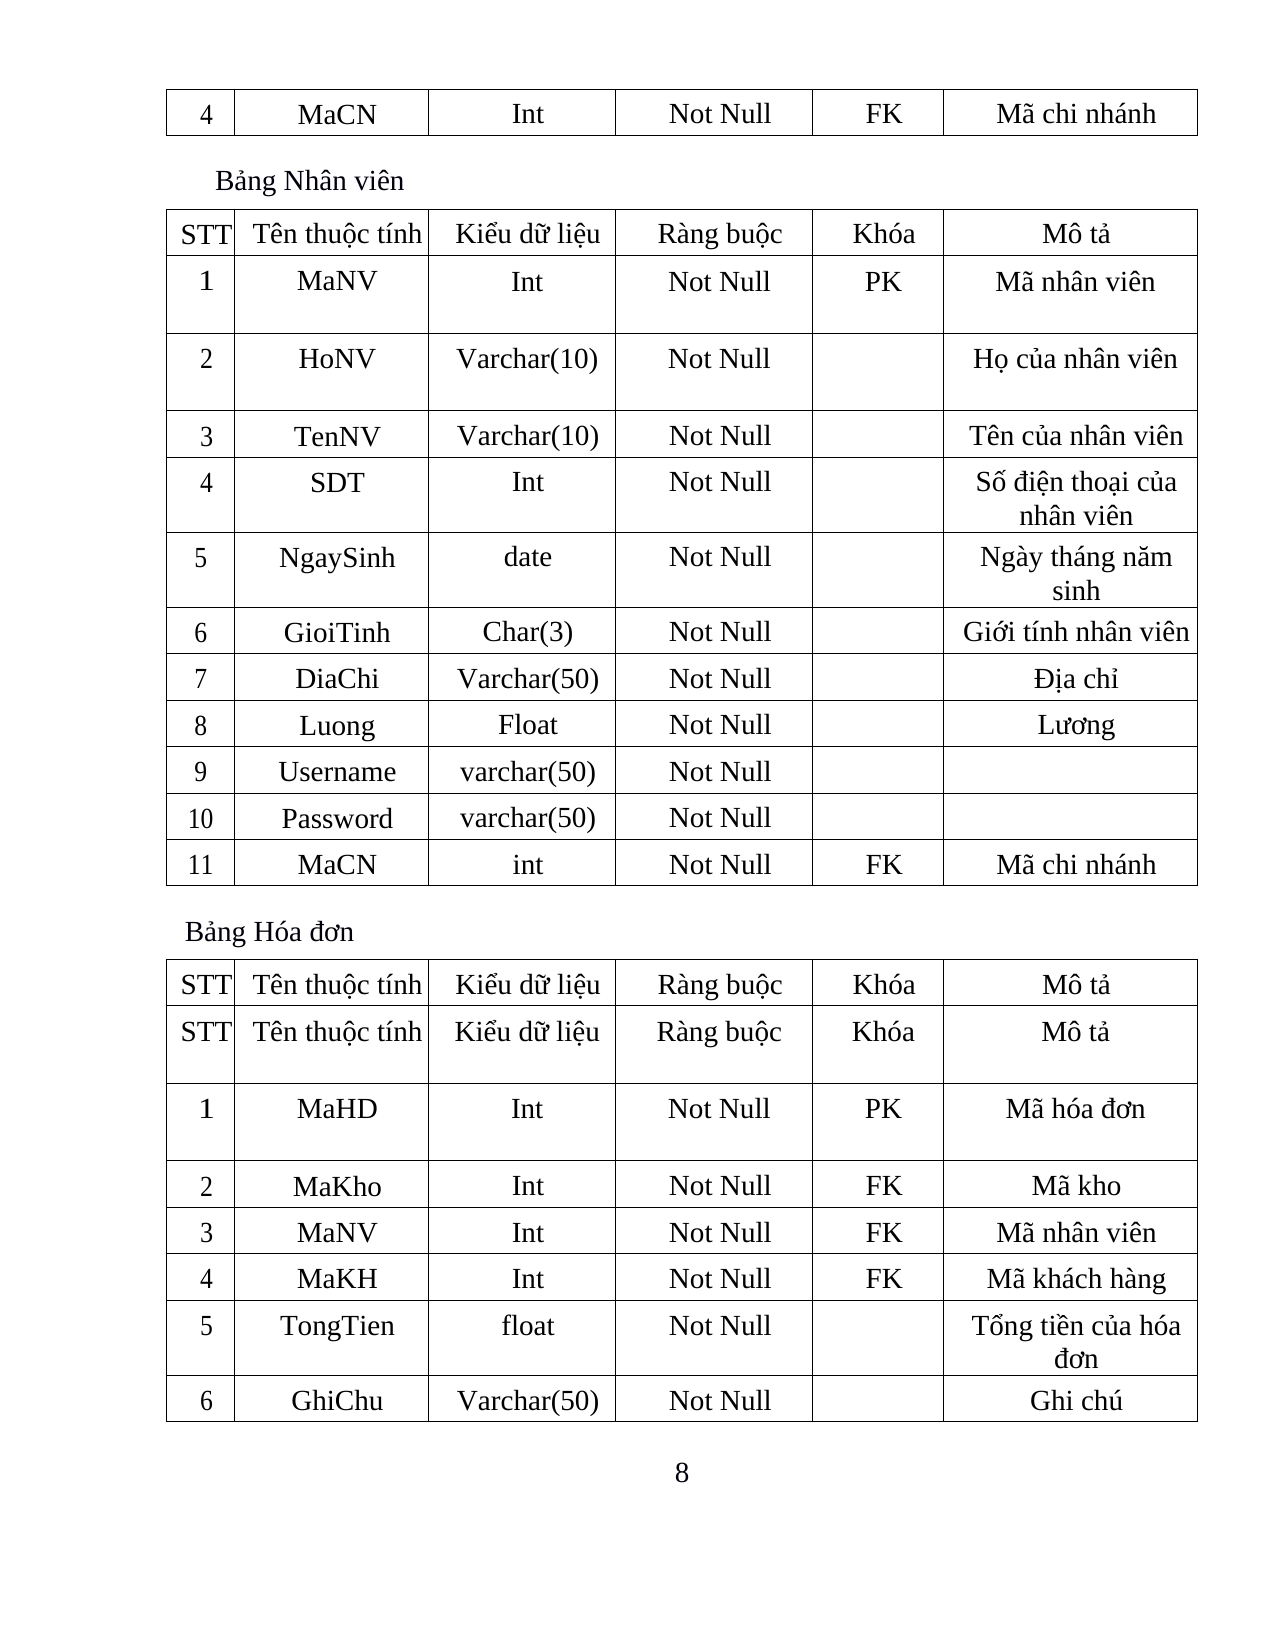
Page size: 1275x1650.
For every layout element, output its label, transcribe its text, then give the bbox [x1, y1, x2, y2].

table_cell Char(3) [429, 608, 615, 653]
table_cell MaCN [235, 90, 428, 135]
table_cell Mô tả [944, 1006, 1197, 1083]
table_cell 4 [167, 90, 234, 135]
table_cell TenNV [235, 411, 428, 457]
table_cell Ngày tháng năm sinh [944, 533, 1197, 607]
table_cell Mã chi nhánh [944, 90, 1197, 135]
table_cell Varchar(50) [429, 654, 615, 699]
table_cell Username [235, 747, 428, 792]
table_cell Tổng tiền của hóa đơn [944, 1301, 1197, 1375]
table_header Kiểu dữ liệu [429, 960, 615, 1005]
table_cell Not Null [616, 90, 812, 135]
table_cell [813, 458, 943, 532]
table_cell Int [429, 1161, 615, 1207]
table_cell 3 [167, 411, 234, 457]
table_cell 9 [167, 747, 234, 792]
table_cell 1 [167, 256, 234, 333]
table_cell Not Null [616, 256, 812, 333]
table_cell Họ của nhân viên [944, 334, 1197, 410]
table_cell Not Null [616, 1254, 812, 1300]
table_header Ràng buộc [616, 210, 812, 255]
table_cell varchar(50) [429, 747, 615, 792]
table_cell Not Null [616, 458, 812, 532]
table_header Tên thuộc tính [235, 210, 428, 255]
table_cell PK [813, 1084, 943, 1160]
table_cell Khóa [813, 1006, 943, 1083]
table_cell Int [429, 1254, 615, 1300]
table_cell Int [429, 256, 615, 333]
table_cell MaKH [235, 1254, 428, 1300]
table_cell GioiTinh [235, 608, 428, 653]
table_cell Giới tính nhân viên [944, 608, 1197, 653]
table_header Khóa [813, 210, 943, 255]
table_cell Luong [235, 701, 428, 746]
text Bảng Hóa đơn [177, 914, 1149, 947]
table_cell GhiChu [235, 1376, 428, 1421]
table_cell Int [429, 458, 615, 532]
table_cell Not Null [616, 334, 812, 410]
table_header Mô tả [944, 210, 1197, 255]
table_cell HoNV [235, 334, 428, 410]
table_cell Not Null [616, 1376, 812, 1421]
table_cell Not Null [616, 701, 812, 746]
table_cell FK [813, 1161, 943, 1207]
table_cell [813, 794, 943, 839]
table_cell FK [813, 1208, 943, 1253]
table_header Ràng buộc [616, 960, 812, 1005]
table_cell SDT [235, 458, 428, 532]
table_cell 8 [167, 701, 234, 746]
table_cell [813, 1301, 943, 1375]
table_cell MaNV [235, 256, 428, 333]
table_cell Not Null [616, 411, 812, 457]
table_cell FK [813, 90, 943, 135]
table_cell Ràng buộc [616, 1006, 812, 1083]
table_cell Not Null [616, 794, 812, 839]
table_cell Not Null [616, 533, 812, 607]
table_cell Mã kho [944, 1161, 1197, 1207]
table_cell Ghi chú [944, 1376, 1197, 1421]
table_header STT [167, 210, 234, 255]
table_cell 4 [167, 458, 234, 532]
table_header Kiểu dữ liệu [429, 210, 615, 255]
table_cell 6 [167, 1376, 234, 1421]
table_cell [813, 411, 943, 457]
table_cell Varchar(10) [429, 411, 615, 457]
table_cell float [429, 1301, 615, 1375]
table_header STT [167, 960, 234, 1005]
table_header Mô tả [944, 960, 1197, 1005]
table_cell 11 [167, 840, 234, 885]
table_cell 2 [167, 334, 234, 410]
table_cell Not Null [616, 1161, 812, 1207]
table_cell date [429, 533, 615, 607]
table_cell Tên của nhân viên [944, 411, 1197, 457]
table_cell 5 [167, 533, 234, 607]
table_cell Lương [944, 701, 1197, 746]
table_cell Int [429, 1084, 615, 1160]
text Bảng Nhân viên [215, 163, 1149, 197]
table_cell Tên thuộc tính [235, 1006, 428, 1083]
table_cell [944, 794, 1197, 839]
table_header Khóa [813, 960, 943, 1005]
table_cell [813, 533, 943, 607]
table_cell Not Null [616, 1208, 812, 1253]
table_cell [944, 747, 1197, 792]
table_cell Not Null [616, 840, 812, 885]
table_cell Kiểu dữ liệu [429, 1006, 615, 1083]
table_cell TongTien [235, 1301, 428, 1375]
table_cell [813, 608, 943, 653]
table_cell 7 [167, 654, 234, 699]
table_cell 1 [167, 1084, 234, 1160]
table_cell Mã hóa đơn [944, 1084, 1197, 1160]
table_cell FK [813, 840, 943, 885]
table_cell [813, 747, 943, 792]
table_cell PK [813, 256, 943, 333]
table_cell MaHD [235, 1084, 428, 1160]
table_cell NgaySinh [235, 533, 428, 607]
table_header Tên thuộc tính [235, 960, 428, 1005]
table_cell int [429, 840, 615, 885]
table_cell Not Null [616, 1301, 812, 1375]
table_cell Not Null [616, 608, 812, 653]
table_cell DiaChi [235, 654, 428, 699]
table_cell Not Null [616, 747, 812, 792]
table_cell Varchar(50) [429, 1376, 615, 1421]
table_cell 4 [167, 1254, 234, 1300]
table_cell [813, 654, 943, 699]
table_cell MaKho [235, 1161, 428, 1207]
table_cell [813, 334, 943, 410]
table_cell varchar(50) [429, 794, 615, 839]
table_cell Mã chi nhánh [944, 840, 1197, 885]
table_cell [813, 1376, 943, 1421]
table_cell Mã khách hàng [944, 1254, 1197, 1300]
table_cell 2 [167, 1161, 234, 1207]
table_cell 5 [167, 1301, 234, 1375]
table_cell Password [235, 794, 428, 839]
table_cell FK [813, 1254, 943, 1300]
table_cell Float [429, 701, 615, 746]
table_cell 6 [167, 608, 234, 653]
table_cell Địa chỉ [944, 654, 1197, 699]
table_cell MaNV [235, 1208, 428, 1253]
table_cell STT [167, 1006, 234, 1083]
table_cell 10 [167, 794, 234, 839]
table_cell 3 [167, 1208, 234, 1253]
table_cell Mã nhân viên [944, 256, 1197, 333]
table_cell Mã nhân viên [944, 1208, 1197, 1253]
table_cell Not Null [616, 1084, 812, 1160]
table_cell Int [429, 1208, 615, 1253]
table_cell Not Null [616, 654, 812, 699]
table_cell Int [429, 90, 615, 135]
table_cell MaCN [235, 840, 428, 885]
table_cell [813, 701, 943, 746]
table_cell Số điện thoại của nhân viên [944, 458, 1197, 532]
table_cell Varchar(10) [429, 334, 615, 410]
